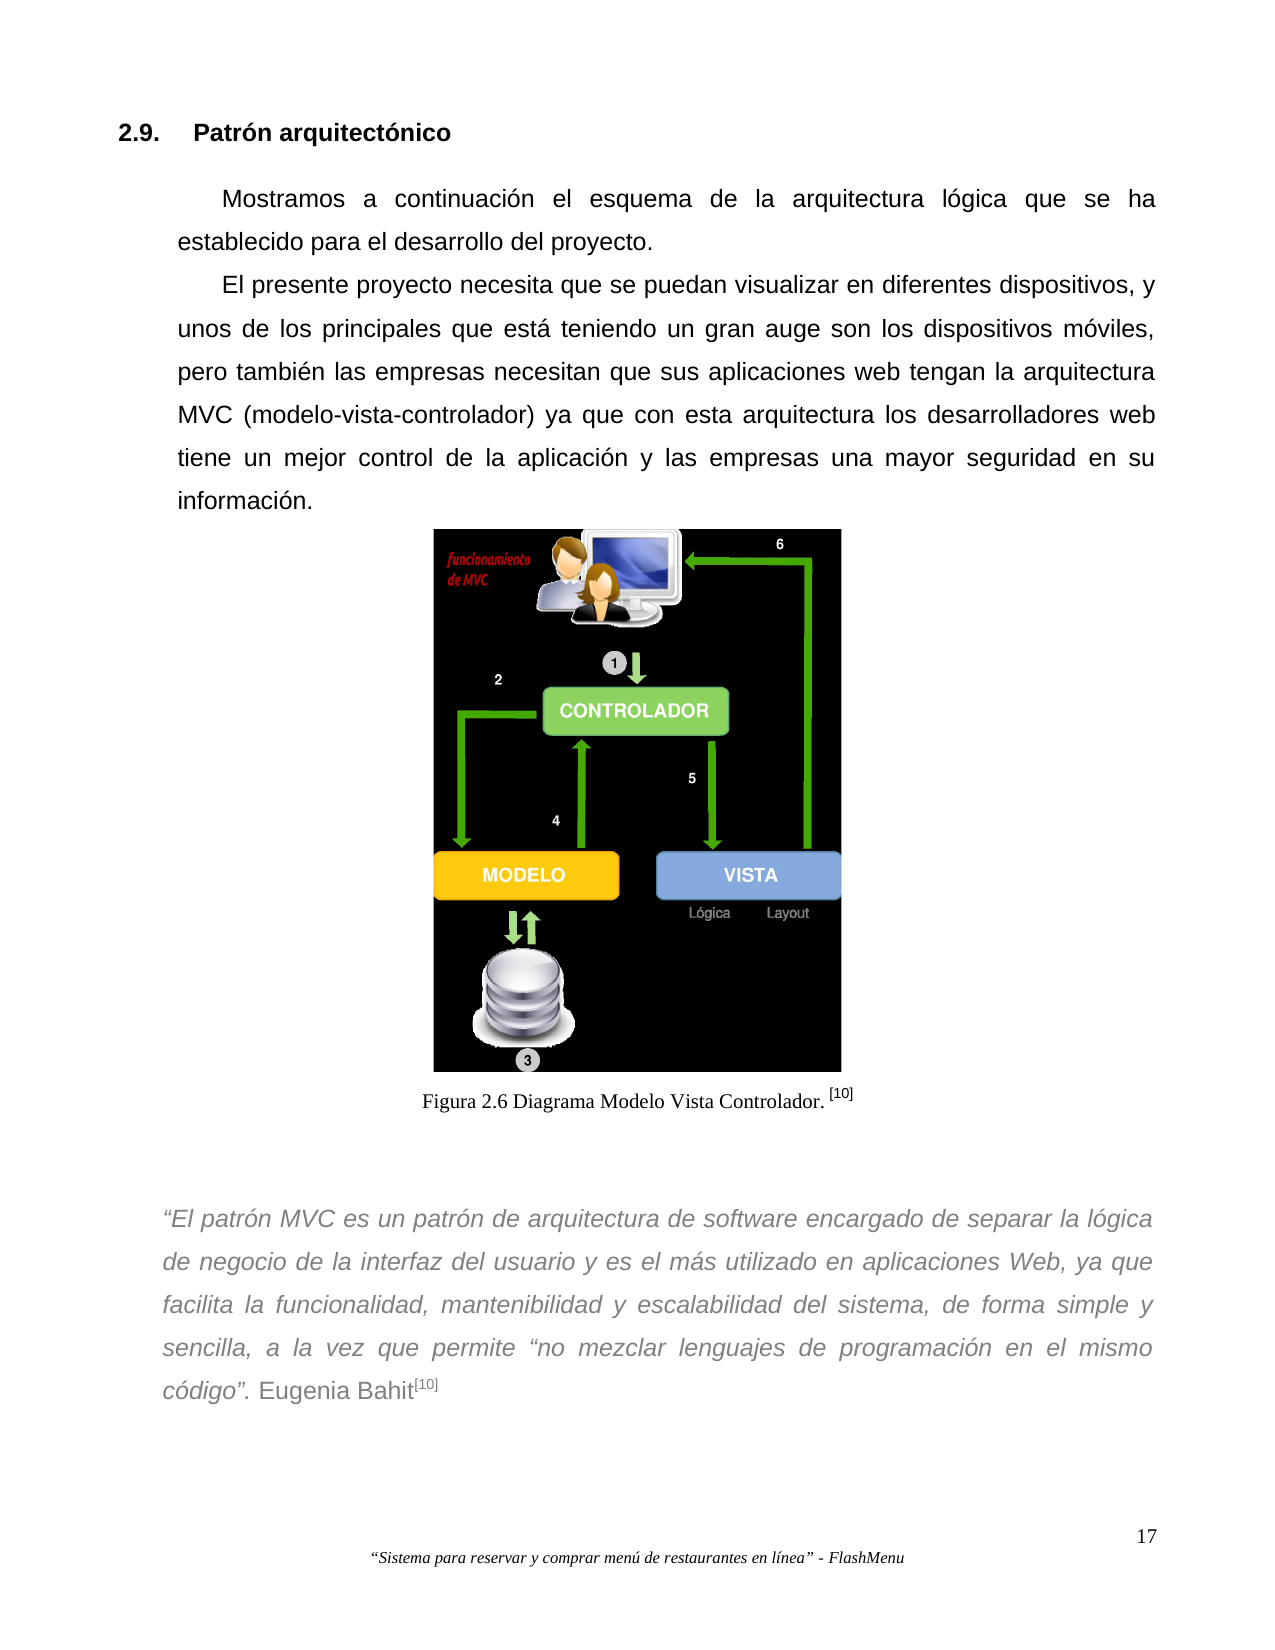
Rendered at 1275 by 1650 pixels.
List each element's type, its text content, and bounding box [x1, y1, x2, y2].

text El presente proyecto necesita que se puedan visualizar en diferentes dispositivos, y unos de los principales que está teniendo un gran auge son los dispositivos móviles, pero también las empresas necesitan que sus aplicaciones web tengan la arquitectura MVC (modelo-vista-controlador) ya que con esta arquitectura los desarrolladores web tiene un mejor control de la aplicación y las empresas una mayor seguridad en su información. [177, 270, 1157, 515]
text Mostramos a continuación el esquema de la arquitectura lógica que se ha establecido para el desarrollo del proyecto. [177, 184, 1157, 256]
text “El patrón MVC es un patrón de arquitectura de software encargado de separar la lógica de negocio de la interfaz del usuario y es el más utilizado en aplicaciones Web, ya que facilita la funcionalidad, mantenibilidad y escalabilidad del sistema, de forma simple y sencilla, a la vez que permite “no mezclar lenguajes de programación en el mismo código”. Eugenia Bahit[10] [162, 1204, 1157, 1405]
list Patrón arquitectónico [118, 118, 1157, 147]
